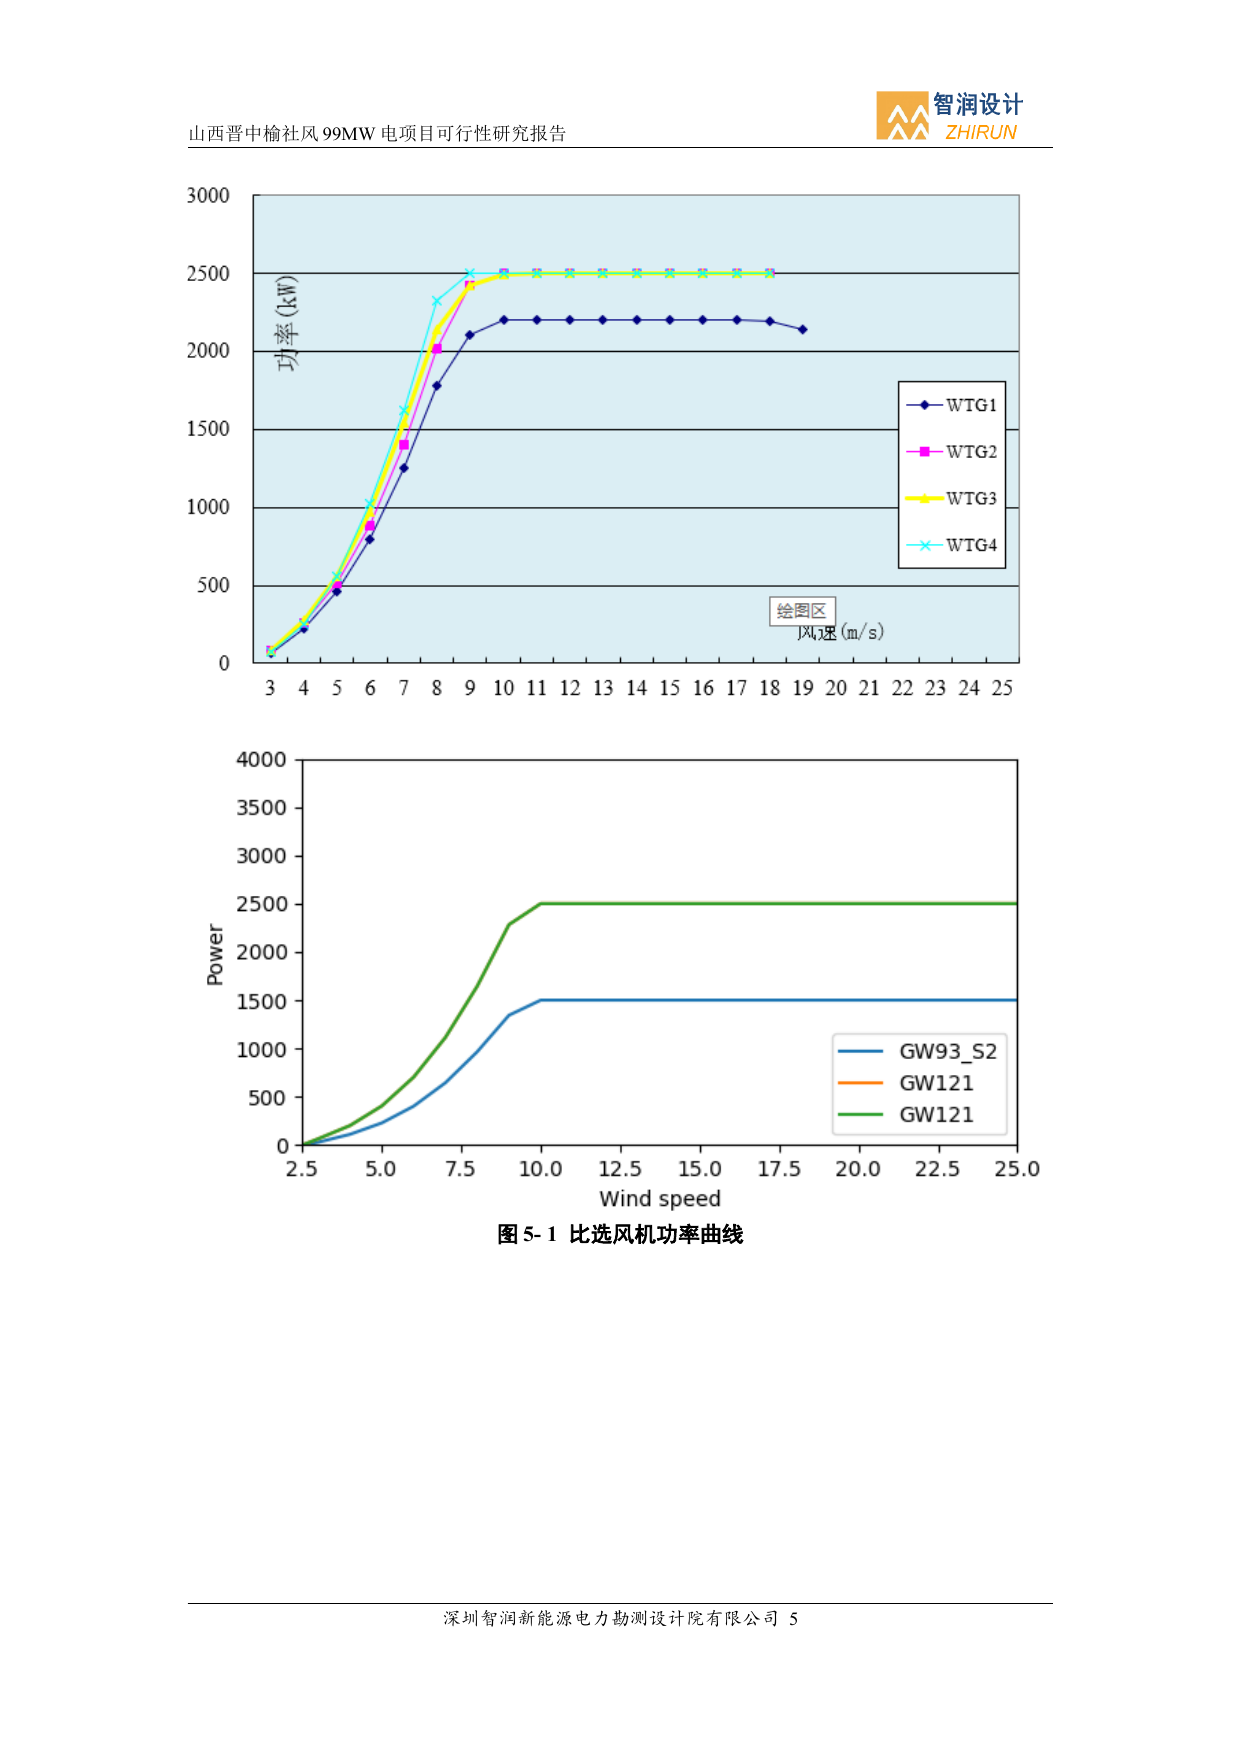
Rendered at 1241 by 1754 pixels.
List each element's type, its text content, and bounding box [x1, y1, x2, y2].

picture [187, 163, 1053, 720]
text 图5- 1 比选风机功率曲线 [187, 1216, 1053, 1250]
picture [206, 740, 1047, 1214]
picture [876, 88, 1024, 141]
